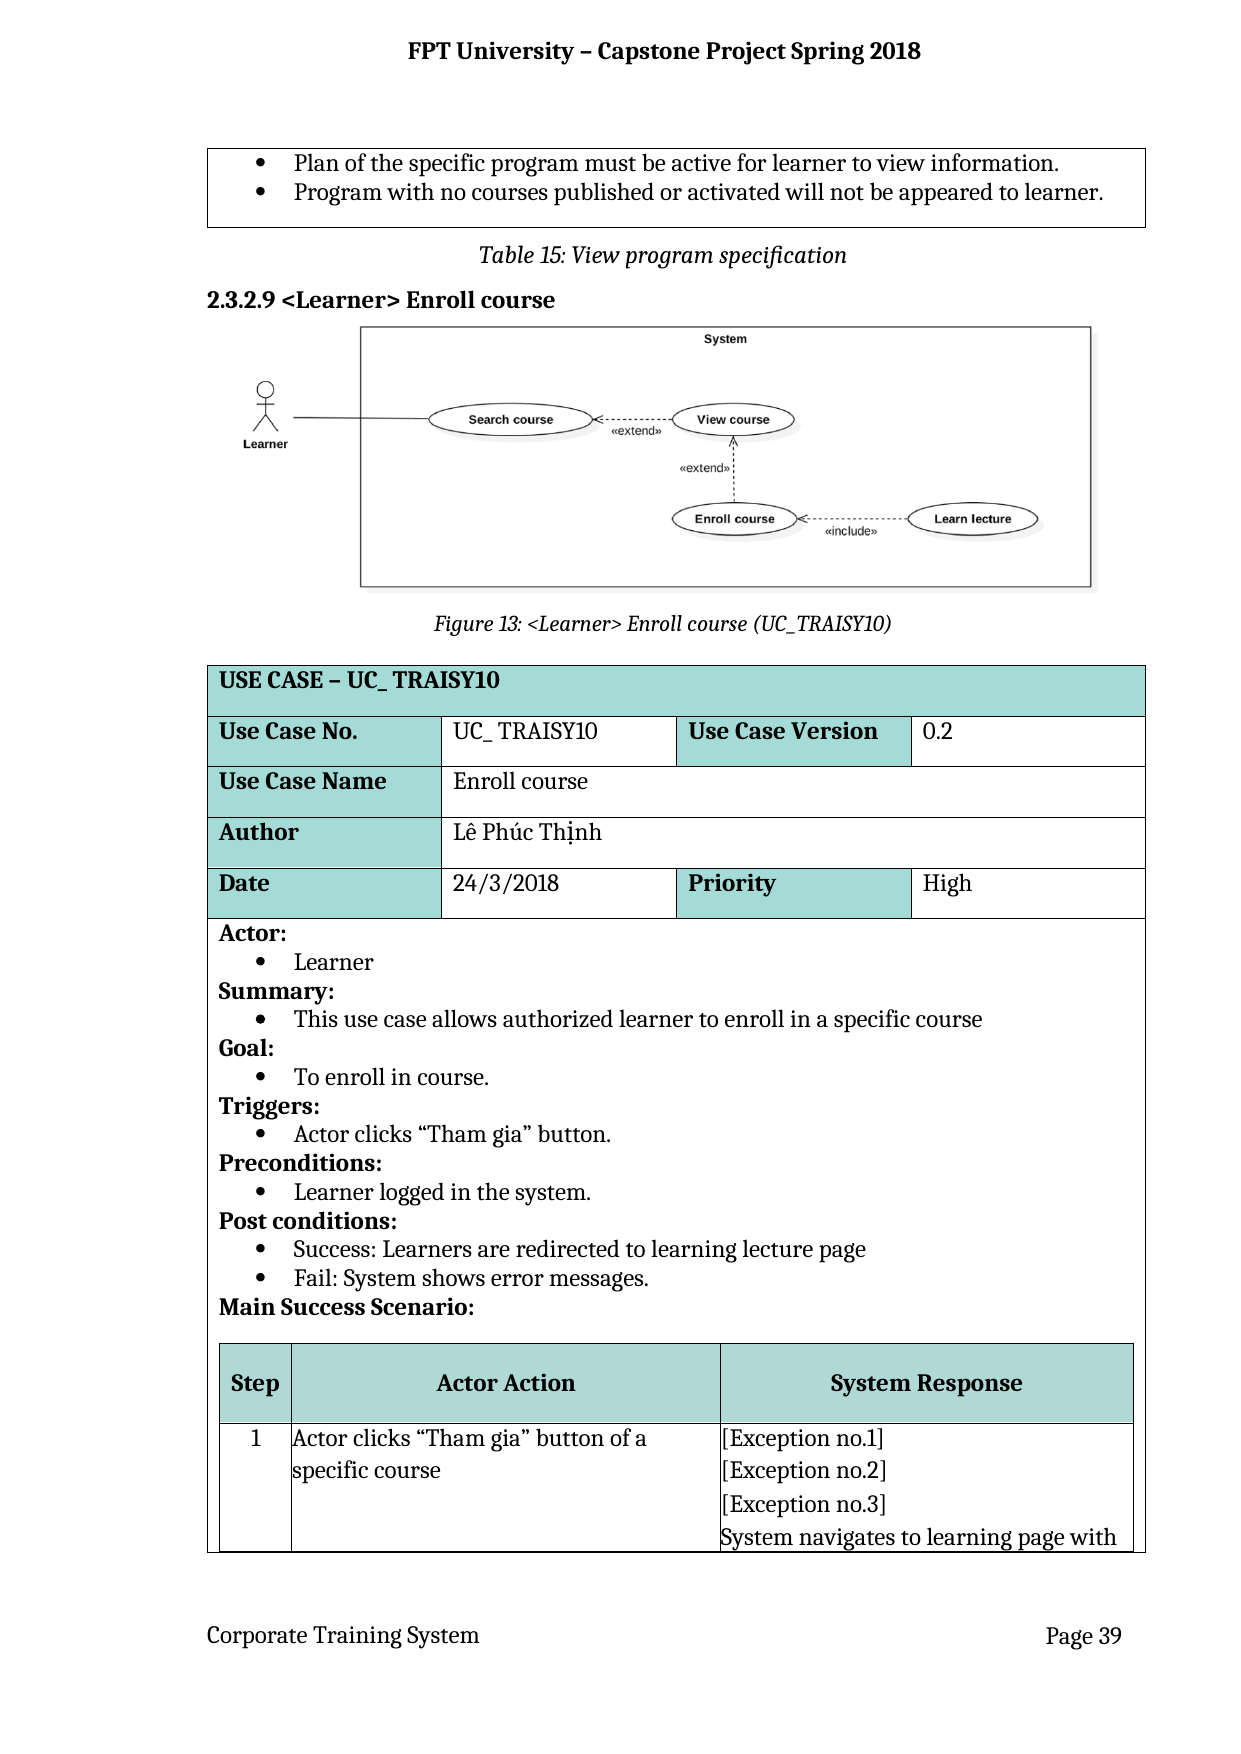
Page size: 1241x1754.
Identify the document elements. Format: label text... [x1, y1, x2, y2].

table_header USE CASE – UC_ TRAISY10 [208, 666, 1145, 716]
table_cell Lê Phúc Thịnh [442, 818, 1145, 867]
table_cell Date [208, 869, 441, 918]
table_cell Use Case Name [208, 767, 441, 817]
text Figure 13: <Learner> Enroll course (UC_TRAISY10) [207, 611, 1122, 637]
table_cell Use Case No. [208, 717, 441, 766]
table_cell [208, 149, 1145, 227]
table_cell 0.2 [912, 717, 1145, 766]
table_cell Use Case Version [677, 717, 911, 766]
table_cell 24/3/2018 [442, 869, 676, 918]
table_cell Priority [677, 869, 911, 918]
text 2.3.2.9 <Learner> Enroll course [207, 286, 1122, 315]
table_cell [208, 919, 1145, 1552]
table_cell UC_ TRAISY10 [442, 717, 676, 766]
picture [229, 315, 1100, 597]
table_cell Enroll course [442, 767, 1145, 817]
table_cell High [912, 869, 1145, 918]
table_cell Author [208, 818, 441, 867]
